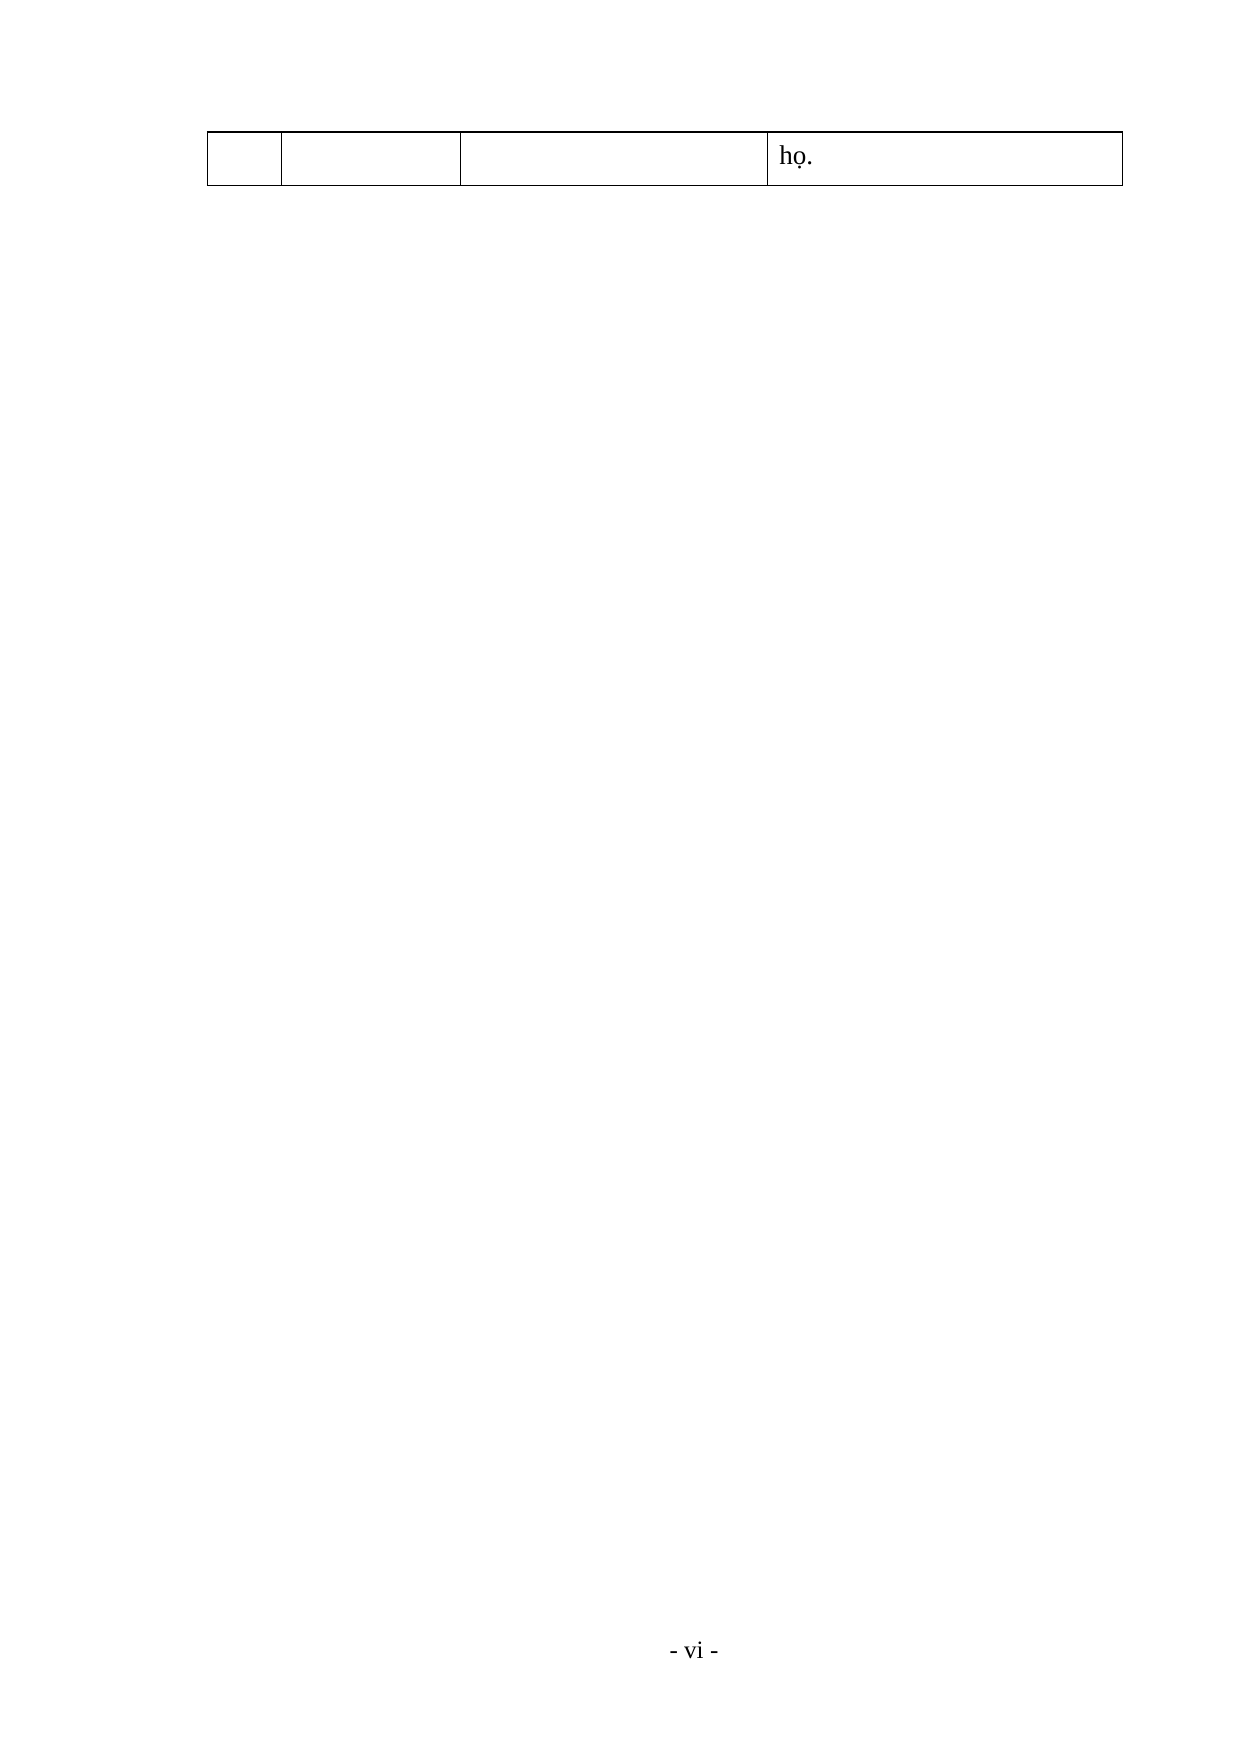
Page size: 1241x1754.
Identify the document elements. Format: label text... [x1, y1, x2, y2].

table_cell C# [282, 133, 460, 185]
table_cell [768, 133, 1122, 185]
table_cell [208, 133, 281, 185]
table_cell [461, 133, 767, 185]
